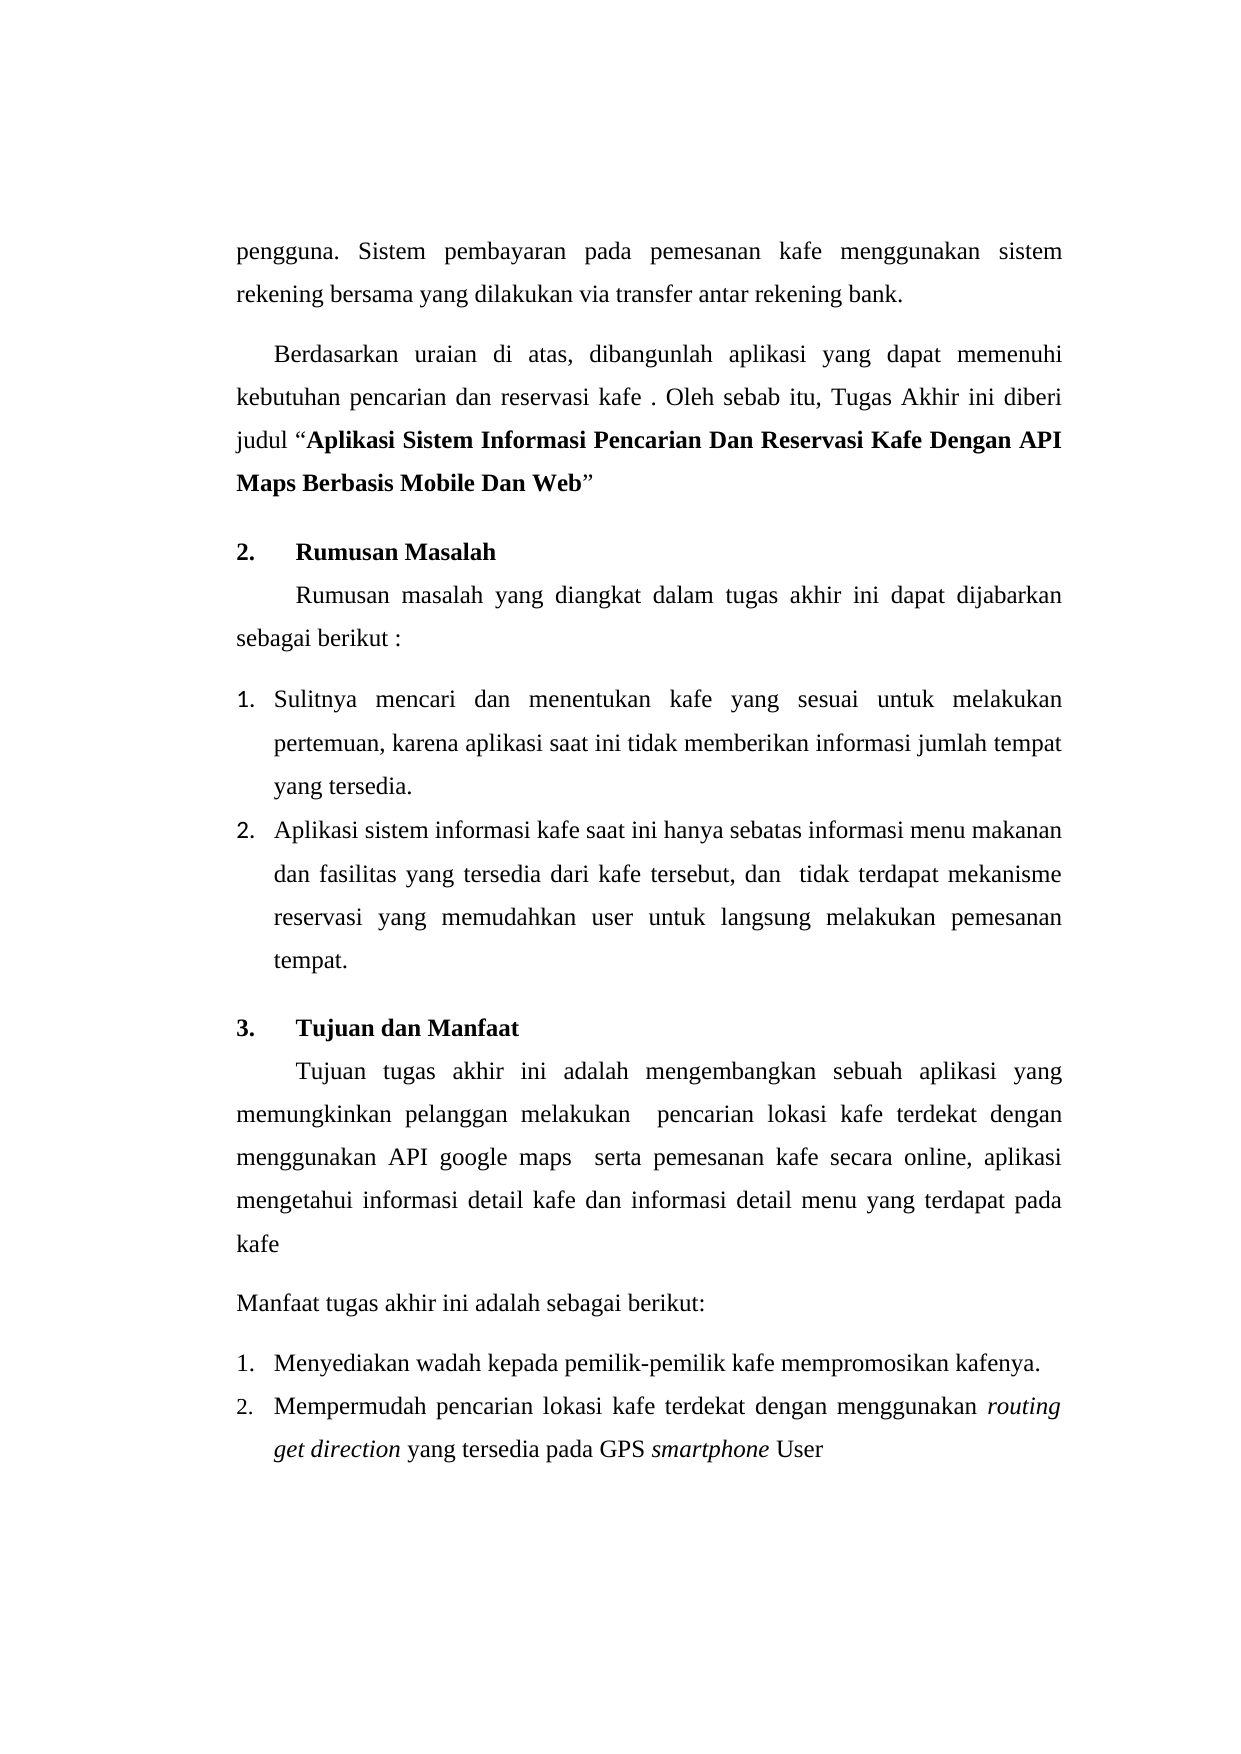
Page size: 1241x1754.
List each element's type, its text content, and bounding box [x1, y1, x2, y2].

list Mempermudah pencarian lokasi kafe terdekat dengan menggunakan routing get direction yang tersedia pada GPS smartphone User [236, 1391, 1063, 1463]
text Manfaat tugas akhir ini adalah sebagai berikut: [236, 1288, 1063, 1317]
text Berdasarkan uraian di atas, dibangunlah aplikasi yang dapat memenuhi kebutuhan pencarian dan reservasi kafe . Oleh sebab itu, Tugas Akhir ini diberi judul “Aplikasi Sistem Informasi Pencarian Dan Reservasi Kafe Dengan API Maps Berbasis Mobile Dan Web” [236, 339, 1063, 497]
subtitle Rumusan Masalah [236, 537, 1063, 565]
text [236, 236, 1063, 308]
text Tujuan tugas akhir ini adalah mengembangkan sebuah aplikasi yang memungkinkan pelanggan melakukan pencarian lokasi kafe terdekat dengan menggunakan API google maps serta pemesanan kafe secara online, aplikasi mengetahui informasi detail kafe dan informasi detail menu yang terdapat pada kafe [236, 1056, 1063, 1257]
list Sulitnya mencari dan menentukan kafe yang sesuai untuk melakukan pertemuan, karena aplikasi saat ini tidak memberikan informasi jumlah tempat yang tersedia. [236, 683, 1063, 799]
subtitle Tujuan dan Manfaat [236, 1013, 1063, 1042]
list Aplikasi sistem informasi kafe saat ini hanya sebatas informasi menu makanan dan fasilitas yang tersedia dari kafe tersebut, dan tidak terdapat mekanisme reservasi yang memudahkan user untuk langsung melakukan pemesanan tempat. [236, 814, 1063, 974]
list Menyediakan wadah kepada pemilik-pemilik kafe mempromosikan kafenya. [236, 1348, 1063, 1377]
text Rumusan masalah yang diangkat dalam tugas akhir ini dapat dijabarkan sebagai berikut : [236, 580, 1063, 652]
